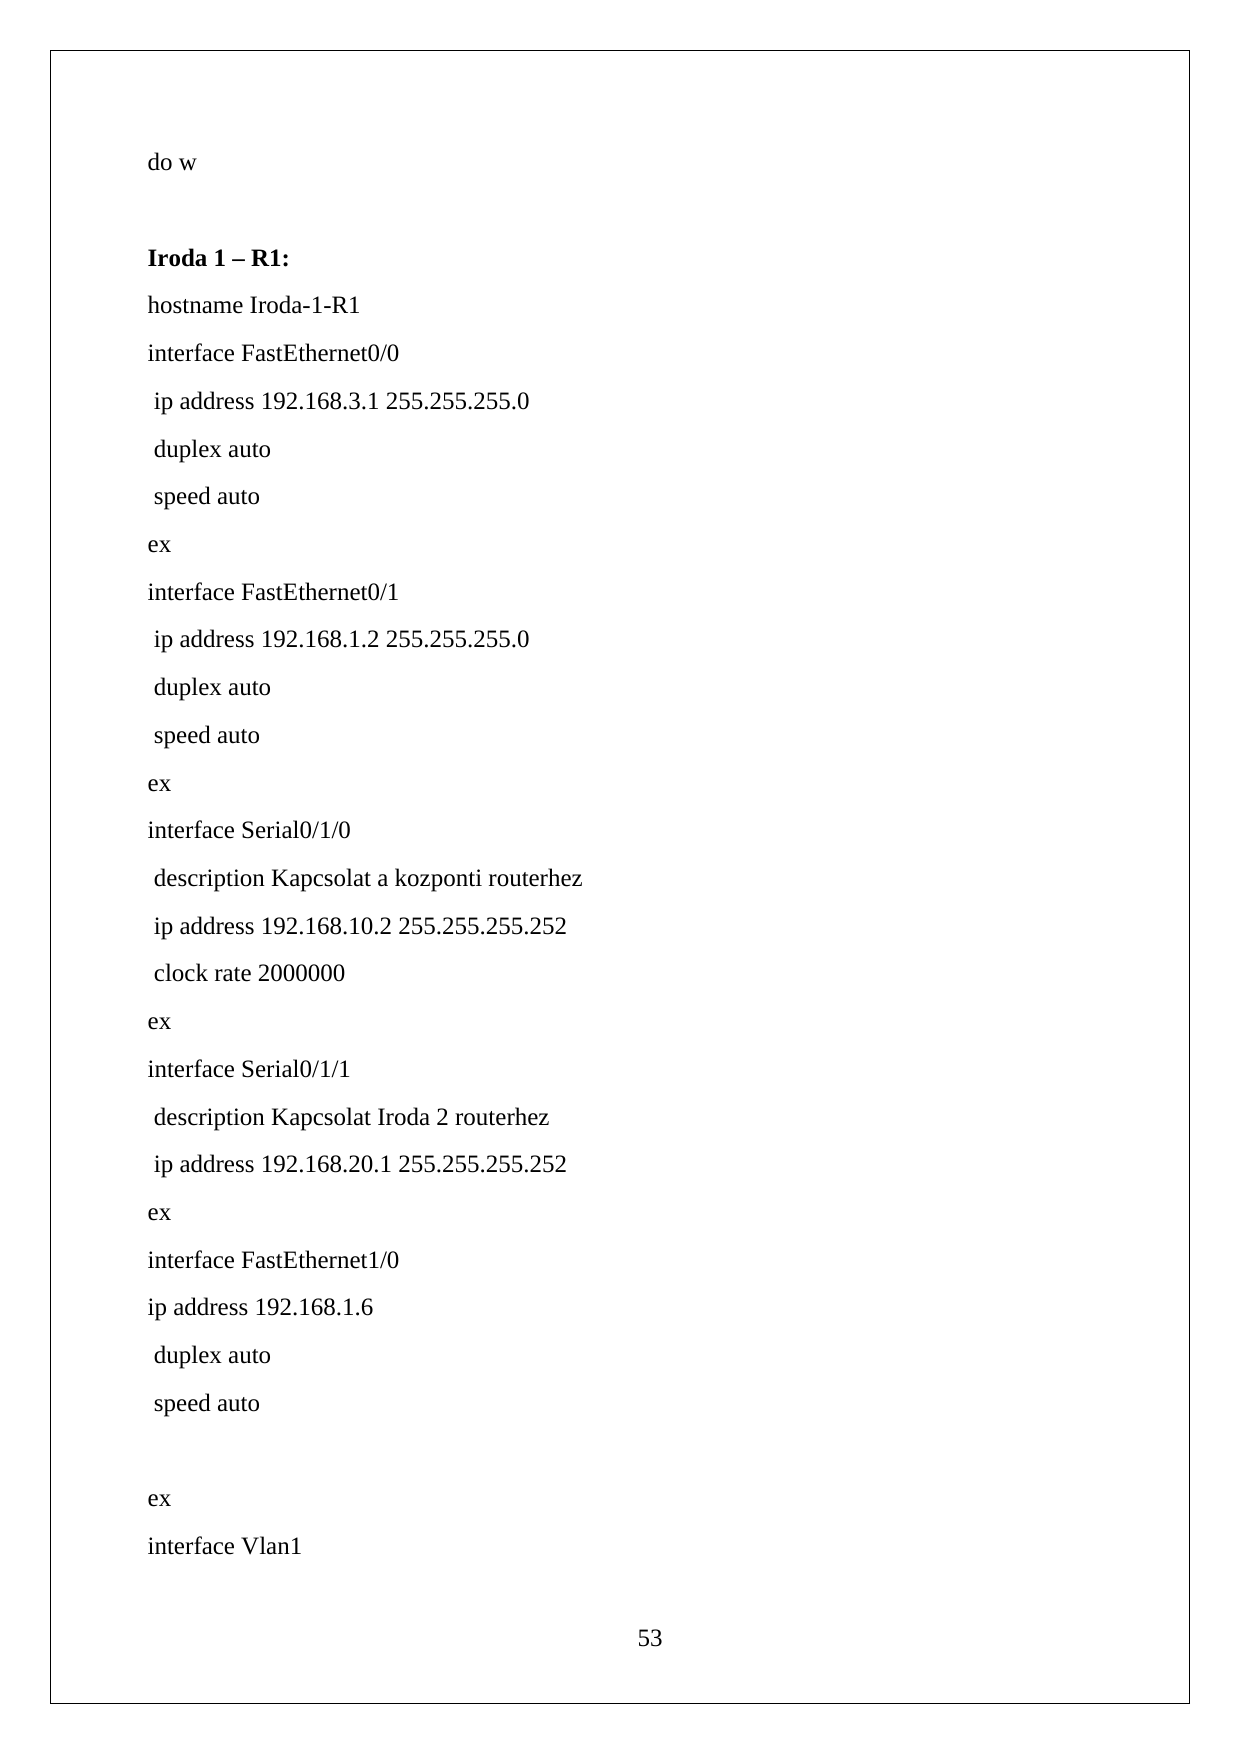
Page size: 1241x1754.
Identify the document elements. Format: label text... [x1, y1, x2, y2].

text speed auto [147, 481, 1093, 510]
text hostname Iroda-1-R1 [147, 291, 1093, 319]
text ex [147, 1197, 1093, 1226]
text interface Serial0/1/1 [147, 1054, 1093, 1083]
text duplex auto [147, 1340, 1093, 1369]
text ip address 192.168.1.2 255.255.255.0 [147, 624, 1093, 653]
text interface FastEthernet1/0 [147, 1245, 1093, 1273]
text ex [147, 529, 1093, 558]
text interface Serial0/1/0 [147, 815, 1093, 844]
text ip address 192.168.1.6 [147, 1292, 1093, 1321]
text ex [147, 1483, 1093, 1512]
text duplex auto [147, 434, 1093, 462]
text do w [147, 147, 1093, 176]
text description Kapcsolat a kozponti routerhez [147, 863, 1093, 892]
text description Kapcsolat Iroda 2 routerhez [147, 1102, 1093, 1130]
text clock rate 2000000 [147, 958, 1093, 987]
text interface Vlan1 [147, 1531, 1093, 1560]
text ip address 192.168.10.2 255.255.255.252 [147, 911, 1093, 939]
text ex [147, 768, 1093, 796]
text interface FastEthernet0/0 [147, 338, 1093, 367]
text ip address 192.168.20.1 255.255.255.252 [147, 1149, 1093, 1178]
text speed auto [147, 1388, 1093, 1417]
text Iroda 1 – R1: [147, 243, 1093, 272]
text ex [147, 1006, 1093, 1035]
text speed auto [147, 720, 1093, 749]
text ip address 192.168.3.1 255.255.255.0 [147, 386, 1093, 415]
text duplex auto [147, 672, 1093, 701]
text interface FastEthernet0/1 [147, 577, 1093, 606]
